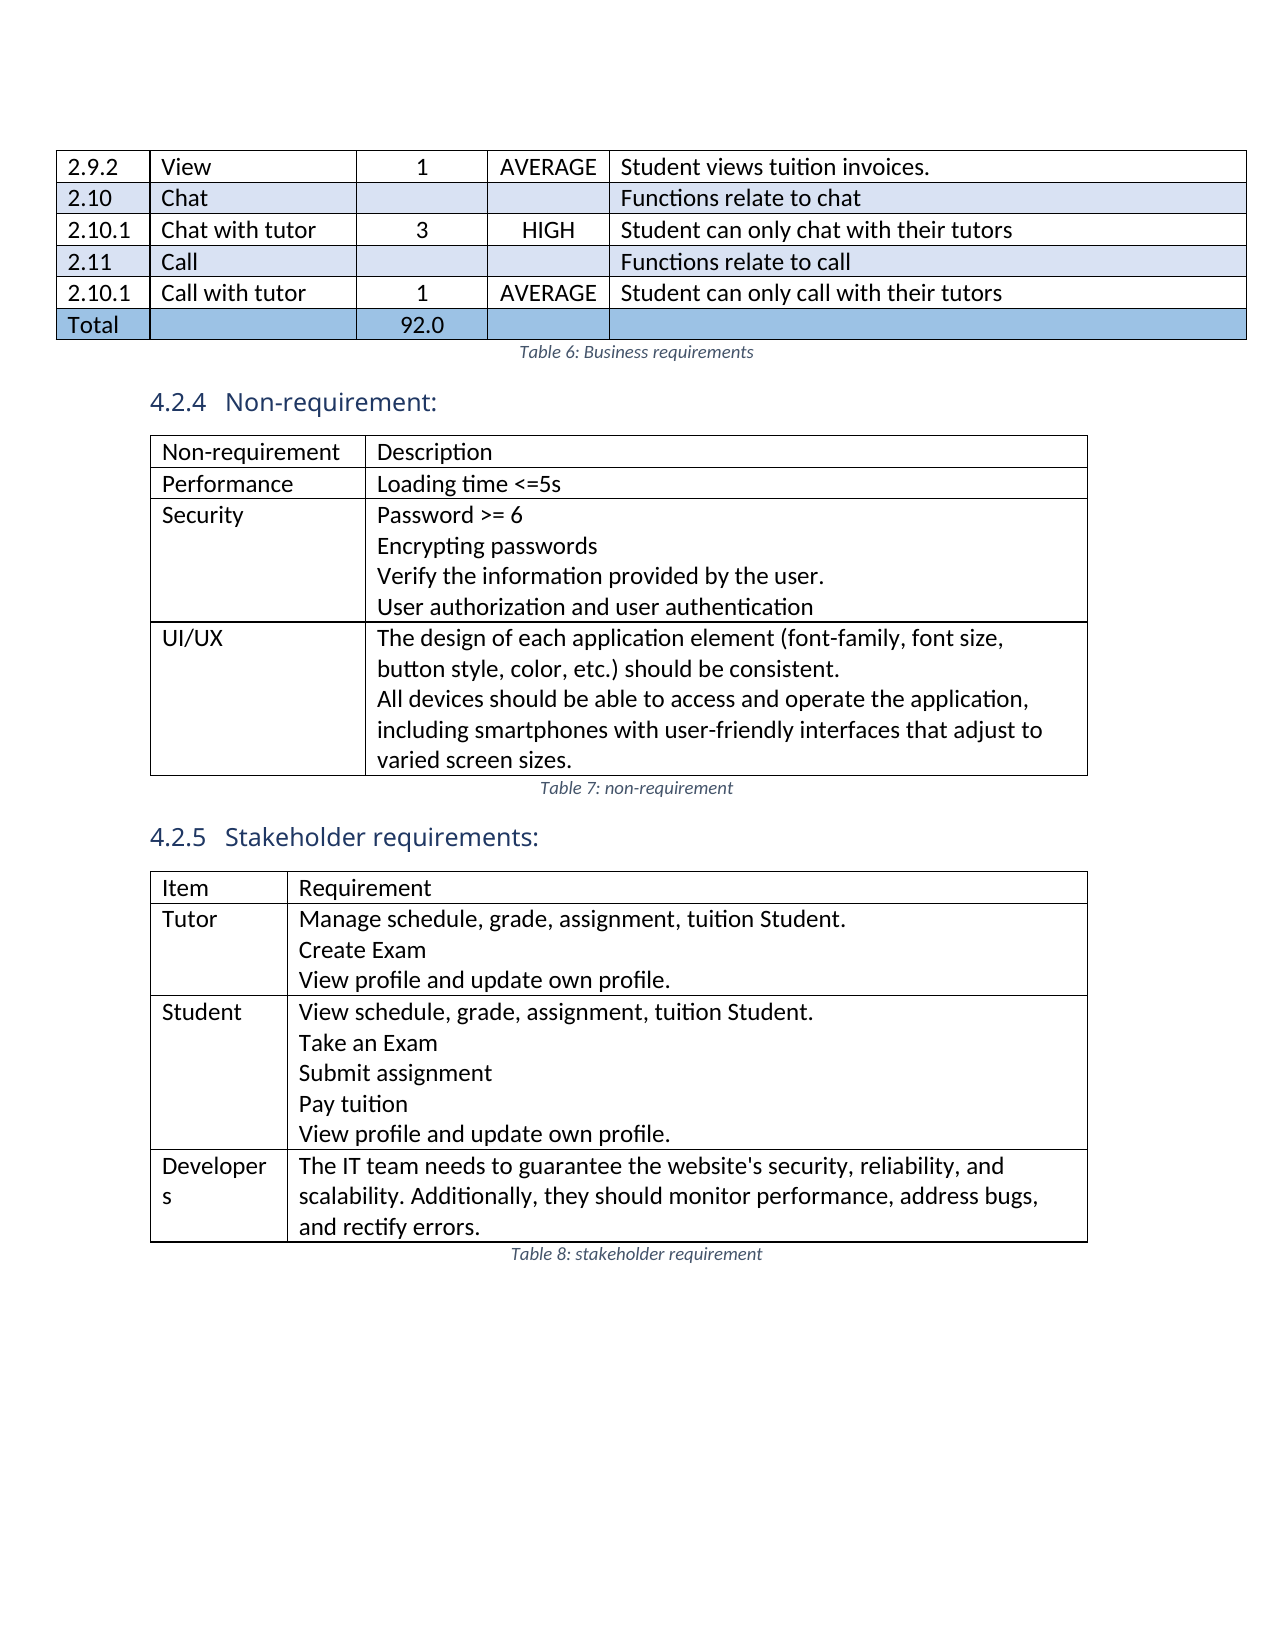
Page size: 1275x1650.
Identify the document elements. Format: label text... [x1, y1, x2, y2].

table_cell Functions relate to chat [610, 183, 1246, 213]
table_header Non-requirement [151, 436, 365, 467]
table_cell 2.10.1 [57, 277, 149, 308]
table_cell 2.10 [57, 183, 149, 213]
table_cell [488, 309, 609, 339]
table_cell Chat with tutor [151, 214, 356, 245]
table_cell Developers [151, 1150, 287, 1241]
table_cell [357, 246, 487, 276]
table_cell The design of each application element (font-family, font size, button style, color, etc.) should be consistent. All devices should be able to access and operate the application, including smartphones with user-friendly interfaces that adjust to varied screen sizes. [366, 623, 1087, 775]
table_cell Password >= 6 Encrypting passwords Verify the information provided by the user. User authorization and user authentication [366, 499, 1087, 621]
table_cell 3 [357, 214, 487, 245]
table_cell [488, 246, 609, 276]
table_cell Security [151, 499, 365, 621]
table_cell Student can only chat with their tutors [610, 214, 1246, 245]
table_cell Student [151, 996, 287, 1149]
table_cell 1 [357, 151, 487, 182]
table_cell Manage schedule, grade, assignment, tuition Student. Create Exam View profile and update own profile. [288, 904, 1087, 995]
table_cell [488, 183, 609, 213]
table_cell Student can only call with their tutors [610, 277, 1246, 308]
table_cell 2.10.1 [57, 214, 149, 245]
table_cell Tutor [151, 904, 287, 995]
table_cell The IT team needs to guarantee the website's security, reliability, and scalability. Additionally, they should monitor performance, address bugs, and rectify errors. [288, 1150, 1087, 1241]
table_cell [357, 183, 487, 213]
table_cell Total [57, 309, 149, 339]
table_cell Call with tutor [151, 277, 356, 308]
subtitle Non-requirement: [150, 384, 1125, 418]
table_cell [151, 309, 356, 339]
table_cell 2.9.2 [57, 151, 149, 182]
table_cell Functions relate to call [610, 246, 1246, 276]
table_cell Call [151, 246, 356, 276]
table_cell HIGH [488, 214, 609, 245]
table_cell [610, 309, 1246, 339]
subtitle Stakeholder requirements: [150, 820, 1125, 854]
table_cell 1 [357, 277, 487, 308]
table_cell Loading time <=5s [366, 468, 1087, 498]
table_header Requirement [288, 872, 1087, 902]
table_cell AVERAGE [488, 277, 609, 308]
table_cell UI/UX [151, 623, 365, 775]
table_header Item [151, 872, 287, 902]
table_cell Performance [151, 468, 365, 498]
table_cell AVERAGE [488, 151, 609, 182]
table_cell 2.11 [57, 246, 149, 276]
table_cell Student views tuition invoices. [610, 151, 1246, 182]
table_header Description [366, 436, 1087, 467]
table_cell 92.0 [357, 309, 487, 339]
table_cell View schedule, grade, assignment, tuition Student. Take an Exam Submit assignment Pay tuition View profile and update own profile. [288, 996, 1087, 1149]
table_cell View [151, 151, 356, 182]
table_cell Chat [151, 183, 356, 213]
